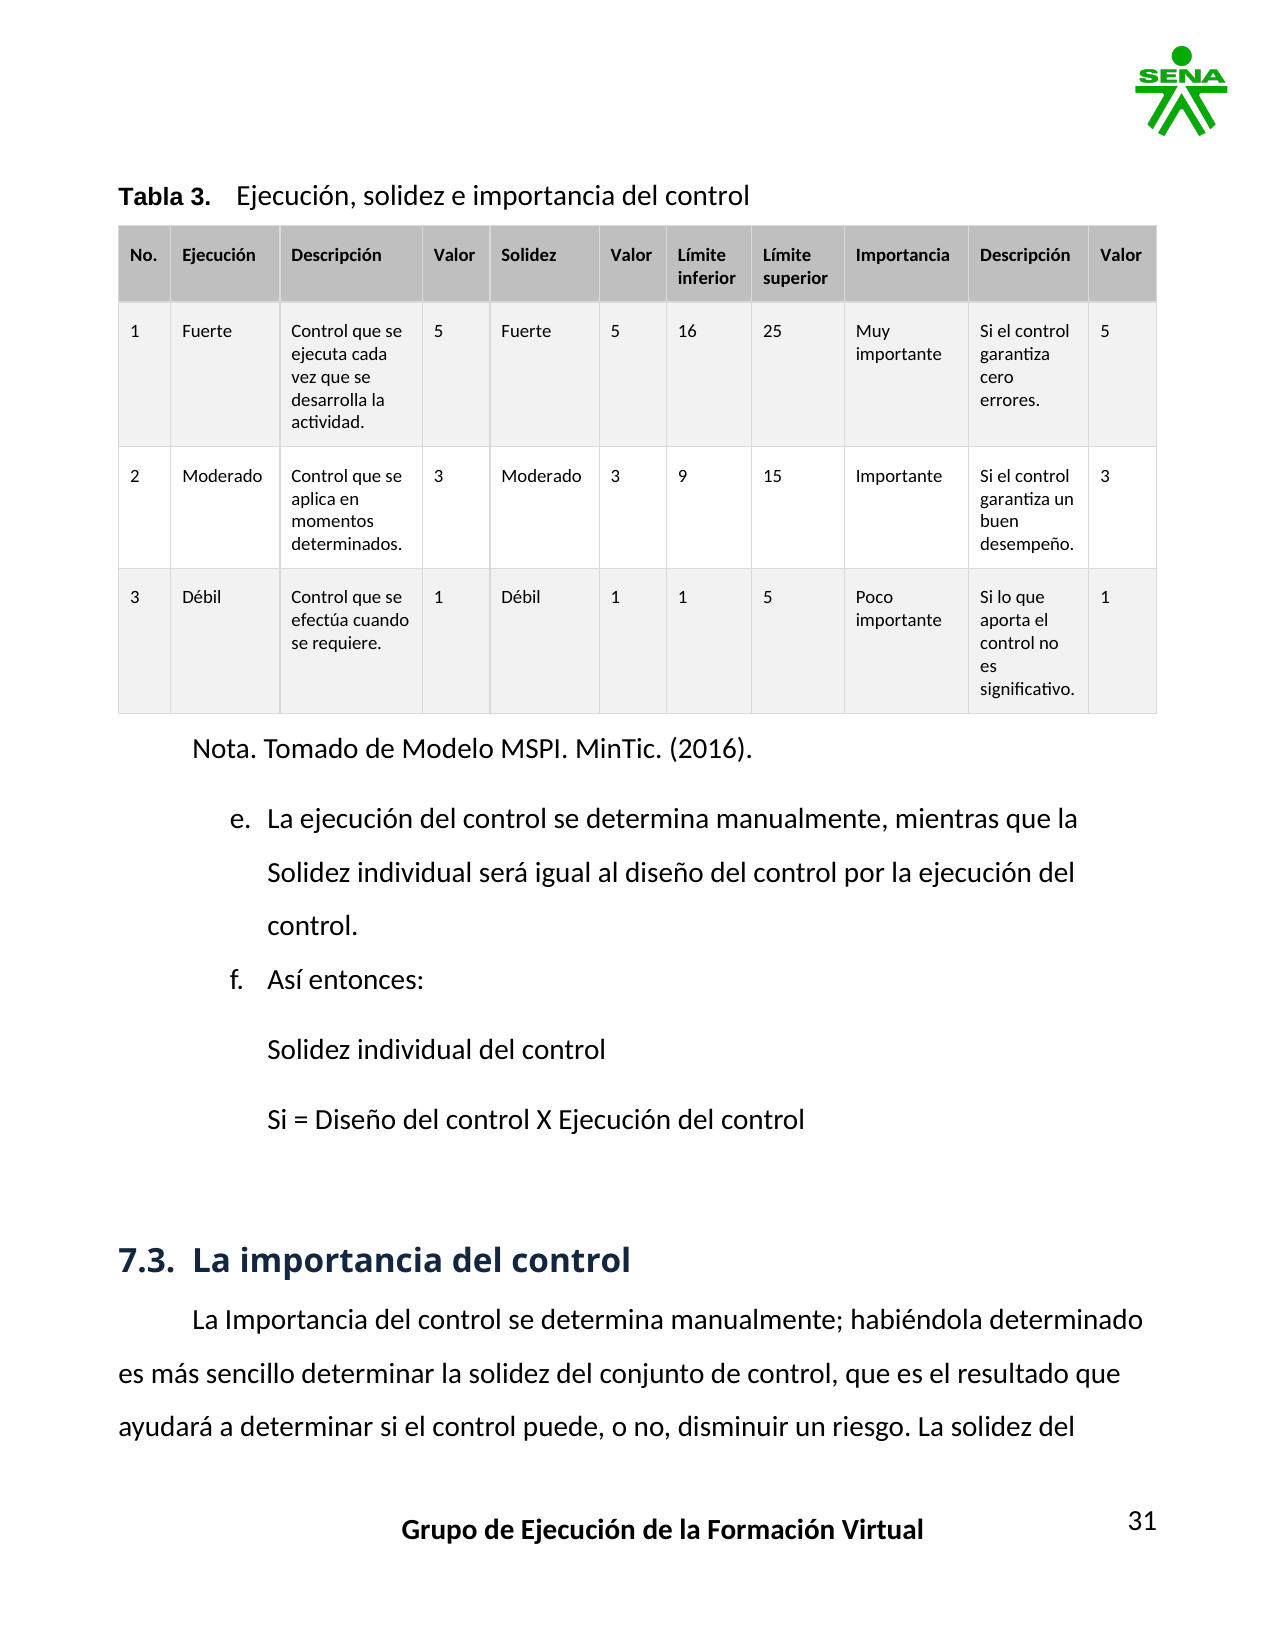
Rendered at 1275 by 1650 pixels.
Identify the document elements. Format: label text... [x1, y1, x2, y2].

table_cell Control que se aplica en momentos determinados. [281, 447, 422, 568]
table_cell Si lo que aporta el control no es significativo. [969, 569, 1088, 713]
table_cell 25 [752, 303, 844, 446]
table_cell Débil [171, 569, 279, 713]
table_header Importancia [845, 226, 968, 301]
table_cell Moderado [171, 447, 279, 568]
table_header Ejecución [171, 226, 279, 301]
table_cell 3 [119, 569, 170, 713]
table_header Valor [600, 226, 666, 301]
table_cell 2 [119, 447, 170, 568]
table_cell 16 [667, 303, 751, 446]
text Ejecución, solidez e importancia del control [118, 177, 1157, 213]
table_header No. [119, 226, 170, 301]
table_header Descripción [969, 226, 1088, 301]
table_cell Poco importante [845, 569, 968, 713]
table_cell Muy importante [845, 303, 968, 446]
list Si = Diseño del control X Ejecución del control [267, 1101, 1157, 1137]
table_cell 3 [1089, 447, 1156, 568]
table_cell 5 [1089, 303, 1156, 446]
table_cell Si el control garantiza cero errores. [969, 303, 1088, 446]
table_cell Control que se ejecuta cada vez que se desarrolla la actividad. [281, 303, 422, 446]
list Así entonces: [229, 961, 1157, 997]
table_cell Débil [491, 569, 599, 713]
table_cell Importante [845, 447, 968, 568]
list Solidez individual del control [267, 1031, 1157, 1067]
text Nota. Tomado de Modelo MSPI. MinTic. (2016). [118, 731, 1157, 766]
table_cell Si el control garantiza un buen desempeño. [969, 447, 1088, 568]
subtitle La importancia del control [118, 1237, 1157, 1283]
table_header Solidez [491, 226, 599, 301]
table_cell 1 [423, 569, 489, 713]
table_header Límite superior [752, 226, 844, 301]
picture [1135, 46, 1228, 136]
table_cell 9 [667, 447, 751, 568]
table_cell 1 [119, 303, 170, 446]
table_cell Moderado [491, 447, 599, 568]
table_cell 5 [600, 303, 666, 446]
table_cell Control que se efectúa cuando se requiere. [281, 569, 422, 713]
table_cell 3 [600, 447, 666, 568]
table_cell 15 [752, 447, 844, 568]
table_header Límite inferior [667, 226, 751, 301]
table_cell 1 [667, 569, 751, 713]
table_cell Fuerte [491, 303, 599, 446]
table_cell 5 [423, 303, 489, 446]
table_header Valor [423, 226, 489, 301]
table_cell 1 [1089, 569, 1156, 713]
table_header Descripción [281, 226, 422, 301]
list La ejecución del control se determina manualmente, mientras que la Solidez individual será igual al diseño del control por la ejecución del control. [229, 801, 1157, 943]
table_cell 1 [600, 569, 666, 713]
table_header Valor [1089, 226, 1156, 301]
table_cell 5 [752, 569, 844, 713]
table_cell Fuerte [171, 303, 279, 446]
table_cell 3 [423, 447, 489, 568]
